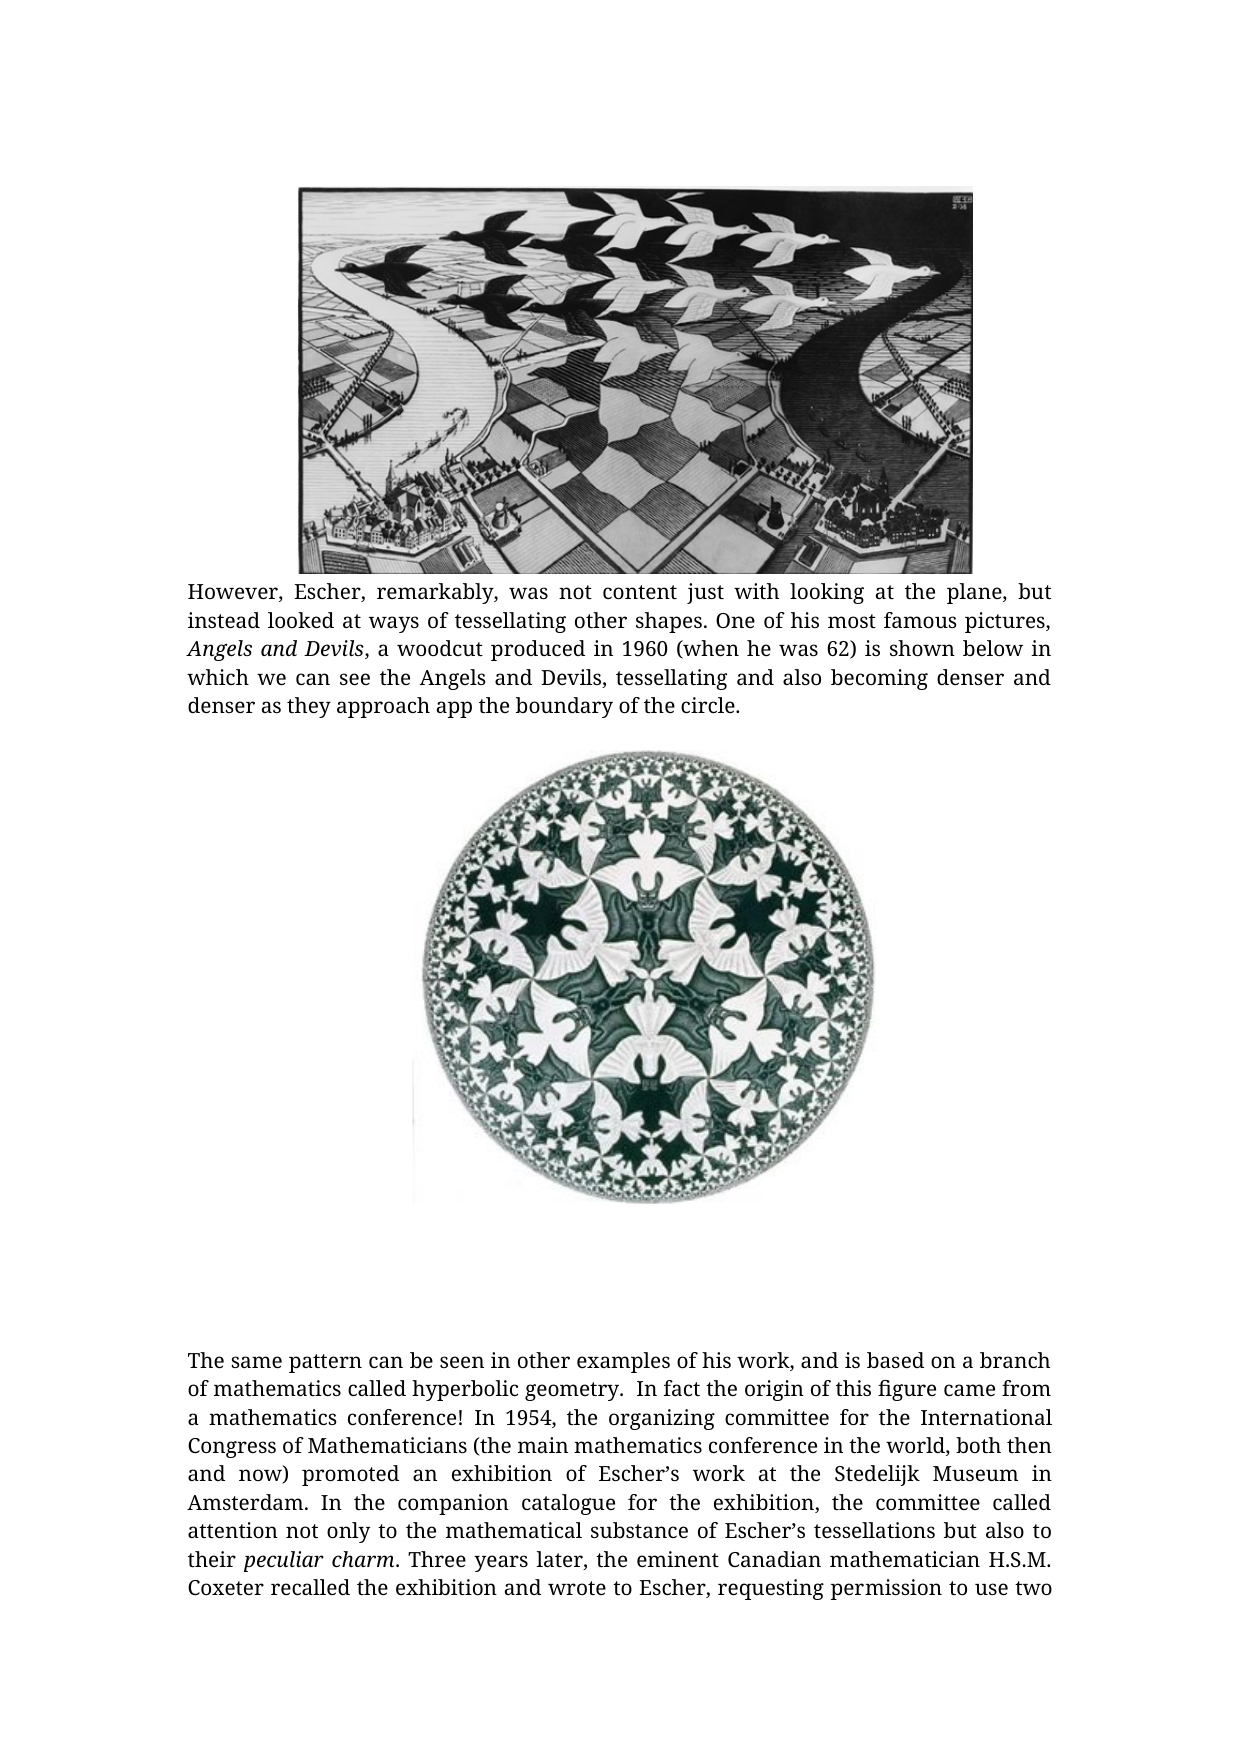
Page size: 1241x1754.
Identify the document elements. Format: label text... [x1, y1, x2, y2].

picture [297, 186, 973, 574]
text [187, 1346, 1053, 1602]
picture [412, 750, 879, 1204]
text However, Escher, remarkably, was not content just with looking at the plane, but instead looked at ways of tessellating other shapes. One of his most famous pictures, Angels and Devils, a woodcut produced in 1960 (when he was 62) is shown below in which we can see the Angels and Devils, tessellating and also becoming denser and denser as they approach app the boundary of the circle. [187, 577, 1053, 719]
